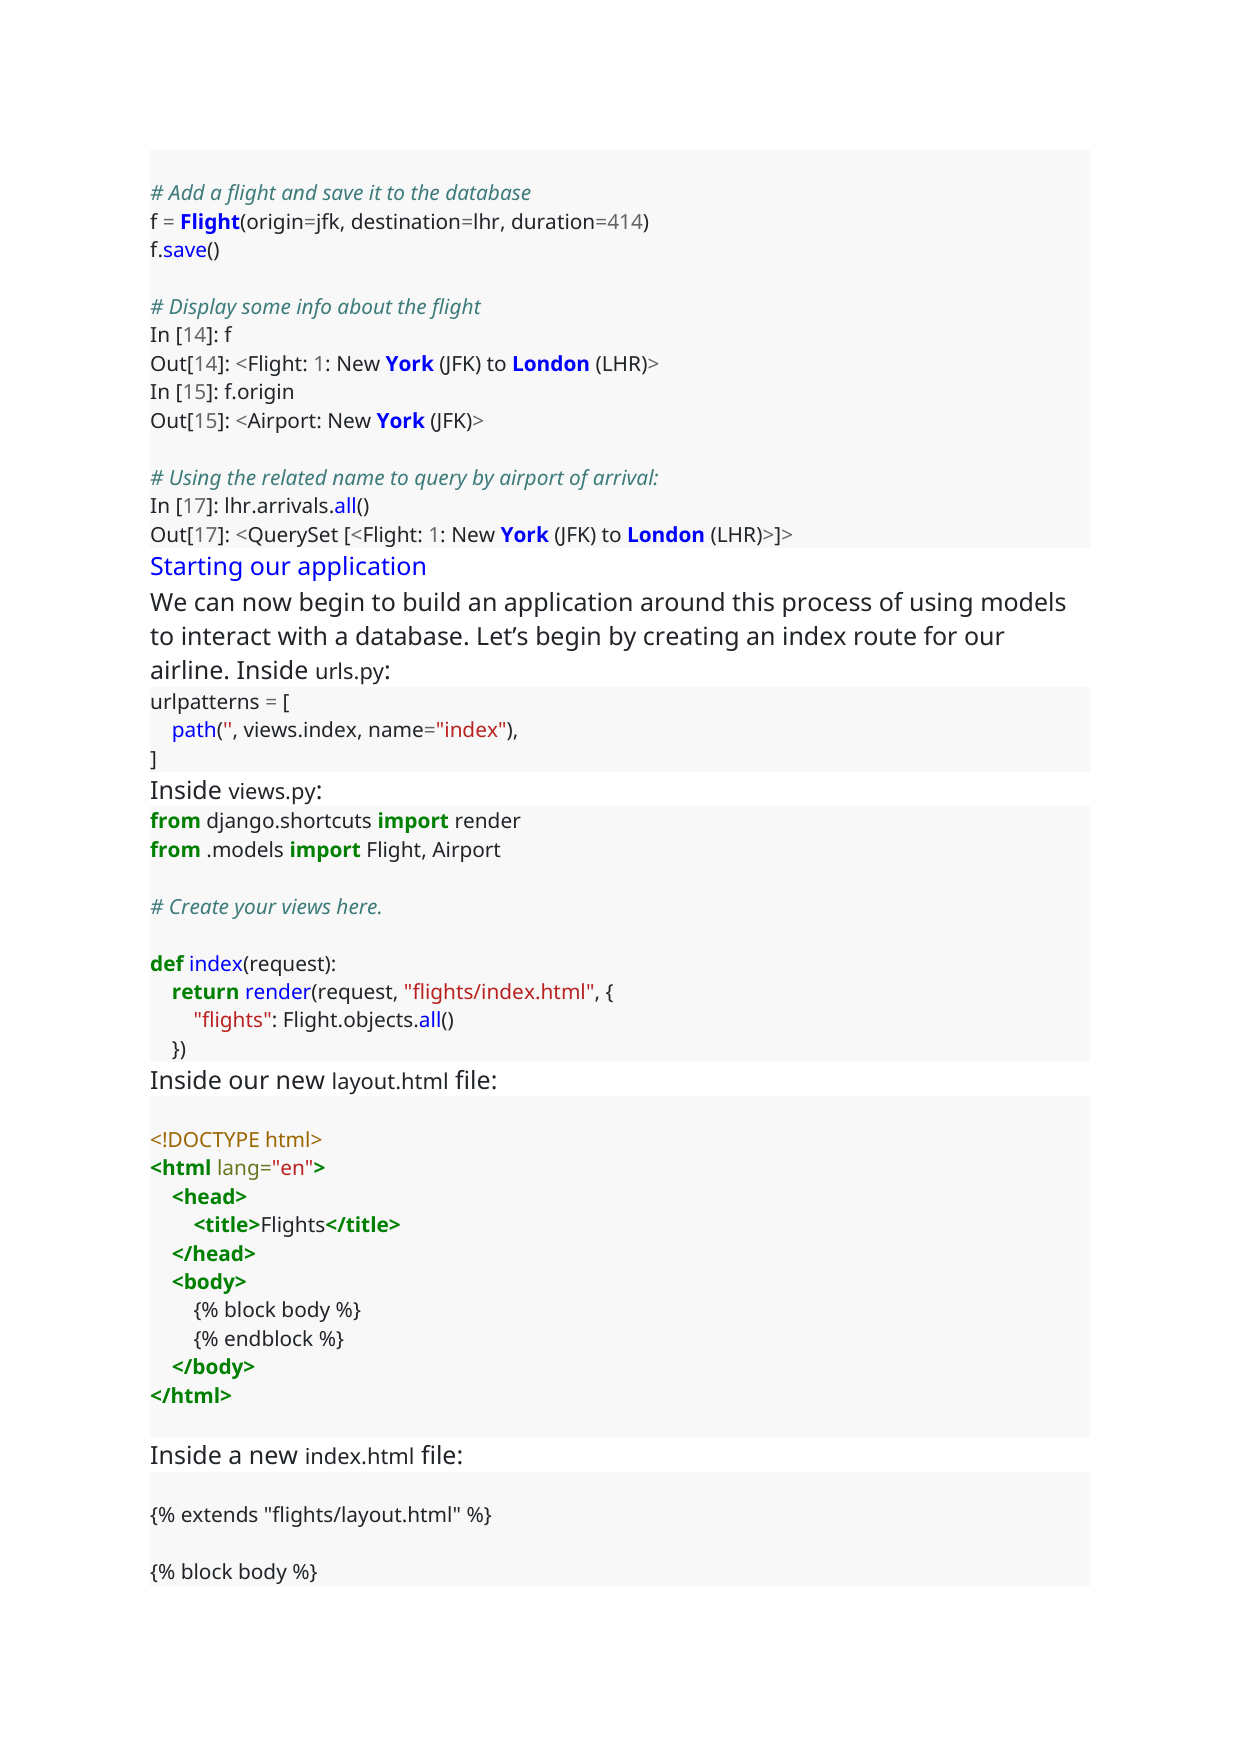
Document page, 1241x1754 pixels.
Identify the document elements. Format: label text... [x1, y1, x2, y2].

text # Create your views here. [150, 892, 1090, 920]
text </head> [150, 1239, 1090, 1267]
text Inside views.py: [150, 772, 1090, 806]
text <body> [150, 1267, 1090, 1296]
text }) [150, 1034, 1090, 1062]
text f.save() [150, 235, 1090, 264]
text urlpatterns = [ [150, 687, 1090, 716]
text <html lang="en"> [150, 1153, 1090, 1182]
text </html> [150, 1381, 1090, 1409]
text <head> [150, 1182, 1090, 1210]
text In [17]: lhr.arrivals.all() [150, 491, 1090, 520]
subtitle Starting our application [150, 548, 1090, 582]
text from django.shortcuts import render [150, 806, 1090, 835]
text Inside our new layout.html file: [150, 1062, 1090, 1096]
text </body> [150, 1352, 1090, 1381]
text Inside a new index.html file: [150, 1438, 1090, 1472]
text Out[17]: <QuerySet [<Flight: 1: New York (JFK) to London (LHR)>]> [150, 520, 1090, 548]
text {% endblock %} [150, 1324, 1090, 1352]
text Out[15]: <Airport: New York (JFK)> [150, 406, 1090, 434]
text # Using the related name to query by airport of arrival: [150, 463, 1090, 491]
text ] [150, 744, 1090, 772]
text path('', views.index, name="index"), [150, 716, 1090, 744]
text f = Flight(origin=jfk, destination=lhr, duration=414) [150, 207, 1090, 235]
text Out[14]: <Flight: 1: New York (JFK) to London (LHR)> [150, 349, 1090, 377]
text In [14]: f [150, 321, 1090, 349]
text {% block body %} [150, 1296, 1090, 1324]
text <!DOCTYPE html> [150, 1125, 1090, 1153]
text {% block body %} [150, 1557, 1090, 1586]
text from .models import Flight, Airport [150, 835, 1090, 863]
text def index(request): [150, 949, 1090, 977]
text return render(request, "flights/index.html", { [150, 977, 1090, 1006]
text "flights": Flight.objects.all() [150, 1006, 1090, 1034]
text In [15]: f.origin [150, 377, 1090, 406]
text # Display some info about the flight [150, 292, 1090, 321]
text We can now begin to build an application around this process of using models to interact with a database. Let’s begin by creating an index route for our airline. Inside urls.py: [150, 585, 1090, 687]
text # Add a flight and save it to the database [150, 178, 1090, 207]
text <title>Flights</title> [150, 1210, 1090, 1239]
text {% extends "flights/layout.html" %} [150, 1500, 1090, 1529]
